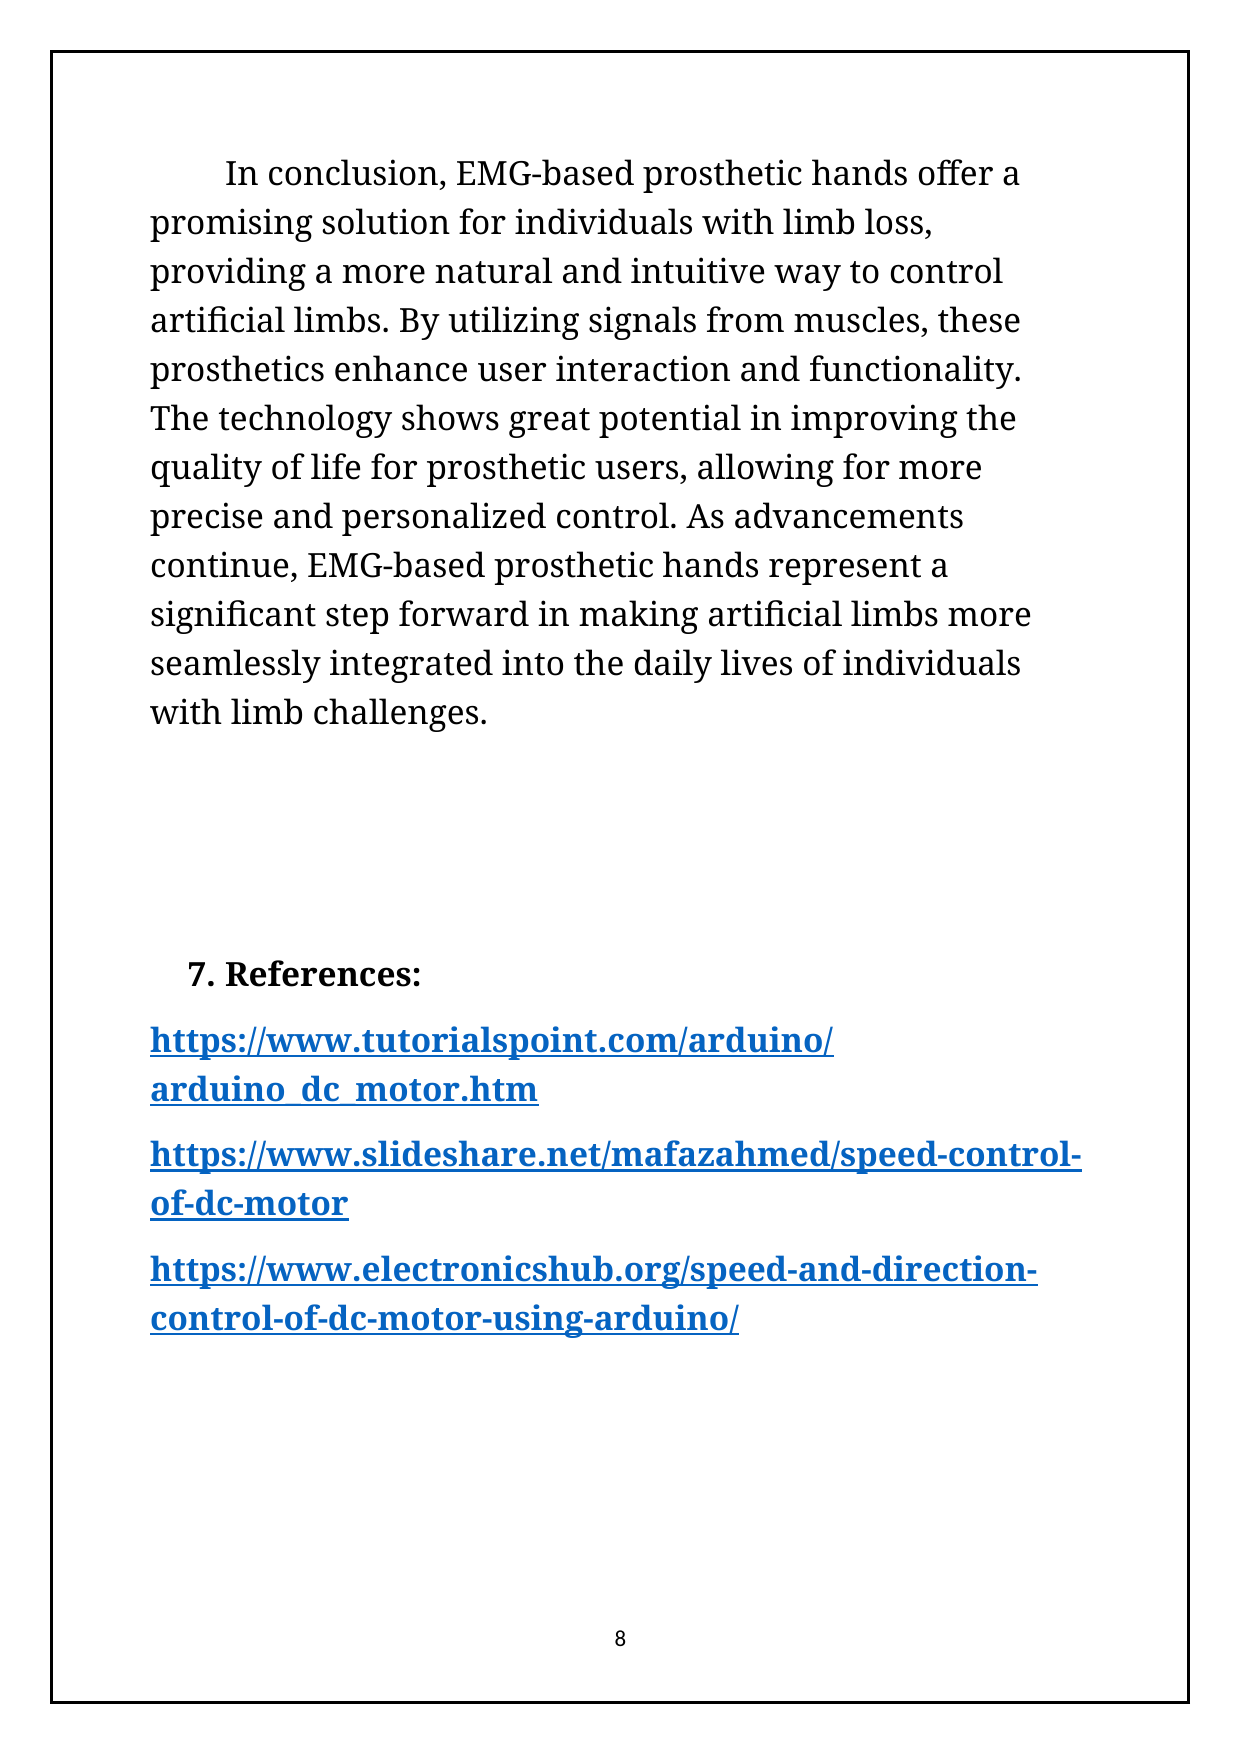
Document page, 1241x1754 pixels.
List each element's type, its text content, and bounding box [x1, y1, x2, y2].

list References: [187, 951, 1090, 996]
text https://www.tutorialspoint.com/arduino/arduino_dc_motor.htm [150, 1017, 1090, 1111]
text https://www.slideshare.net/mafazahmed/speed-control-of-dc-motor [150, 1131, 1090, 1226]
text https://www.electronicshub.org/speed-and-direction-control-of-dc-motor-using-arduino/ [150, 1246, 1090, 1340]
text In conclusion, EMG-based prosthetic hands offer a promising solution for individuals with limb loss, providing a more natural and intuitive way to control artificial limbs. By utilizing signals from muscles, these prosthetics enhance user interaction and functionality. The technology shows great potential in improving the quality of life for prosthetic users, allowing for more precise and personalized control. As advancements continue, EMG-based prosthetic hands represent a significant step forward in making artificial limbs more seamlessly integrated into the daily lives of individuals with limb challenges. [150, 150, 1090, 734]
